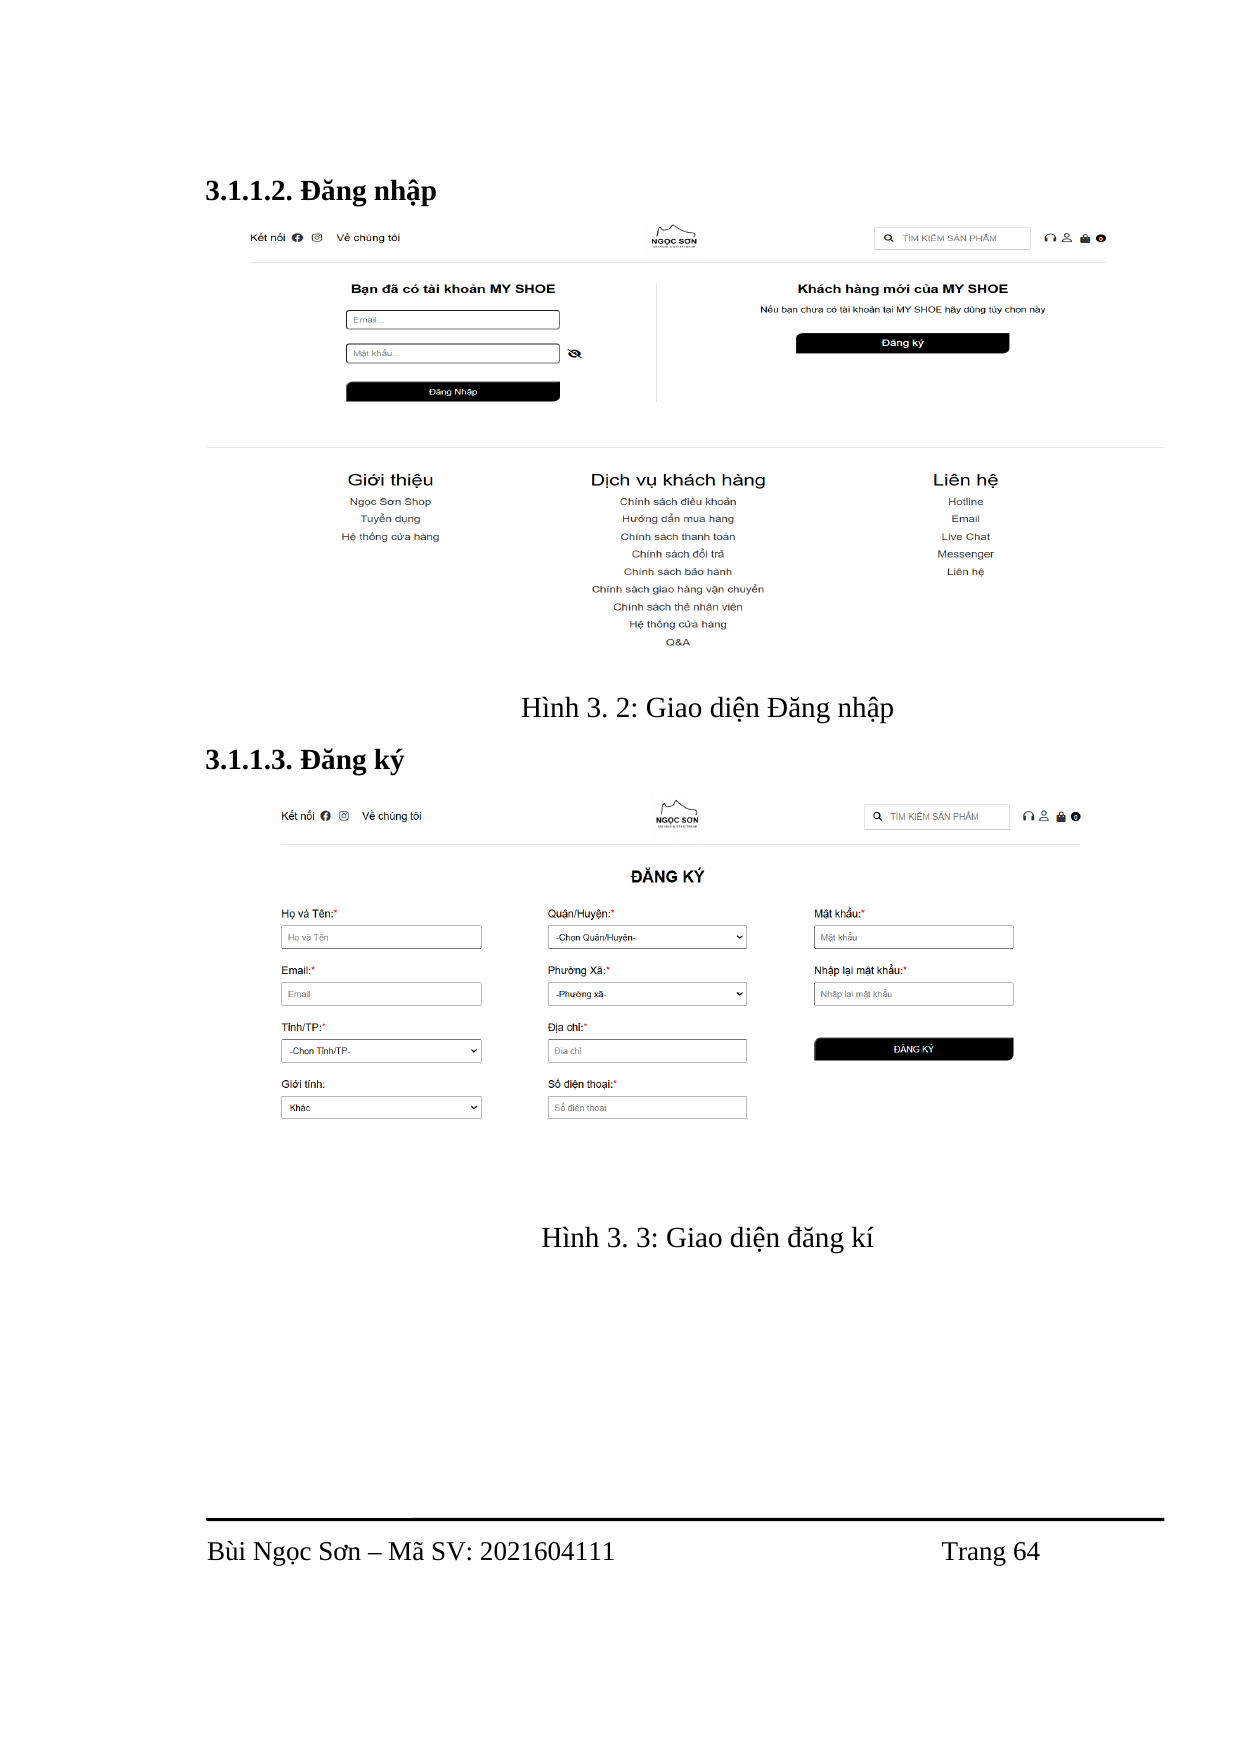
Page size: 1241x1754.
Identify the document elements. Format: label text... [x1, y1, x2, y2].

text Hình 3. 3: Giao diện đăng kí [234, 1220, 1122, 1253]
subtitle 3.1.1.2. Đăng nhập [205, 173, 1122, 206]
subtitle 3.1.1.3. Đăng ký [205, 742, 1122, 776]
picture [206, 791, 1165, 1184]
picture [206, 222, 1164, 664]
